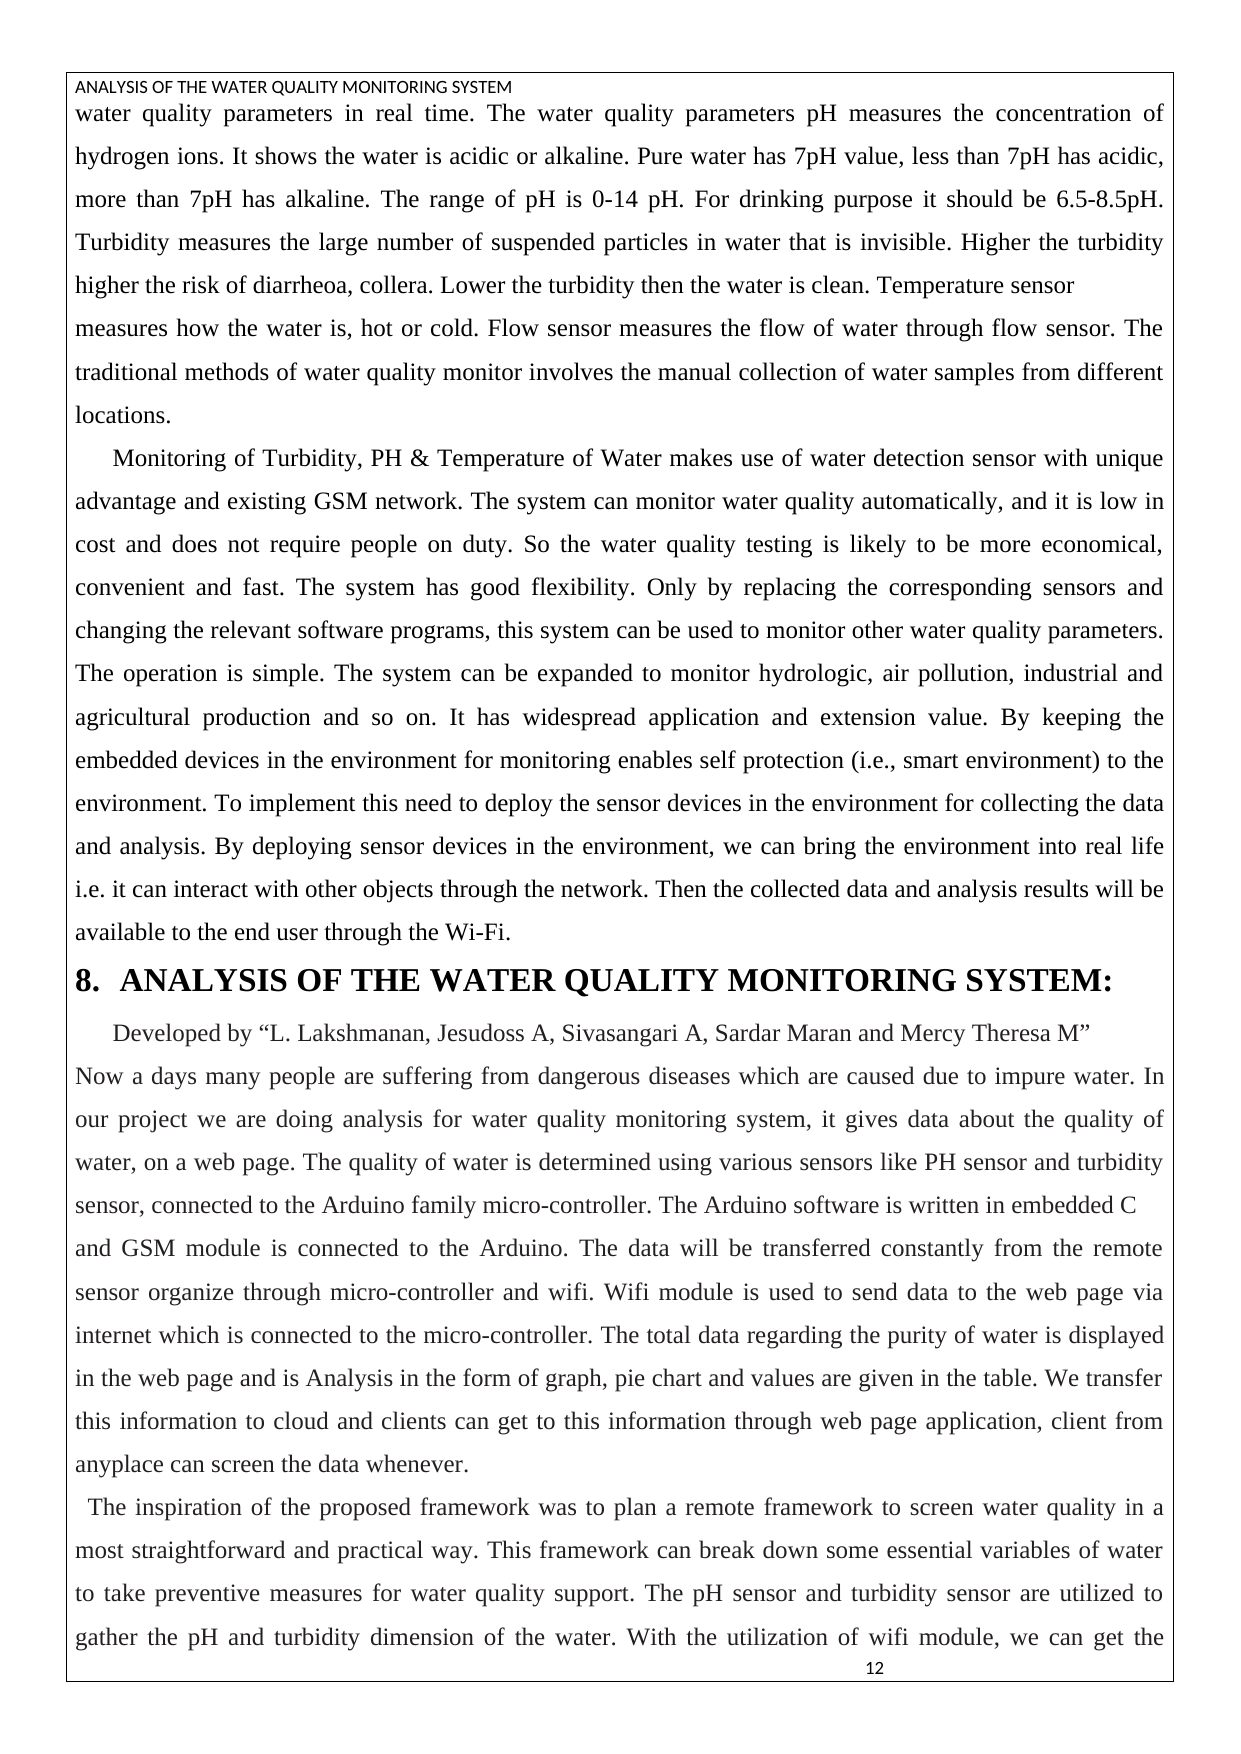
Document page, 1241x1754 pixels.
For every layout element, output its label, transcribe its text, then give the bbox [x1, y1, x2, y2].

text measures how the water is, hot or cold. Flow sensor measures the flow of water through flow sensor. The traditional methods of water quality monitor involves the manual collection of water samples from different locations. [75, 313, 1165, 428]
text Developed by “L. Lakshmanan, Jesudoss A, Sivasangari A, Sardar Maran and Mercy Theresa M” [75, 1018, 1165, 1047]
list ANALYSIS OF THE WATER QUALITY MONITORING SYSTEM: [75, 960, 1165, 999]
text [75, 98, 1165, 299]
text Now a days many people are suffering from dangerous diseases which are caused due to impure water. In our project we are doing analysis for water quality monitoring system, it gives data about the quality of water, on a web page. The quality of water is determined using various sensors like PH sensor and turbidity sensor, connected to the Arduino family micro-controller. The Arduino software is written in embedded C [75, 1061, 1165, 1219]
text Monitoring of Turbidity, PH & Temperature of Water makes use of water detection sensor with unique advantage and existing GSM network. The system can monitor water quality automatically, and it is low in cost and does not require people on duty. So the water quality testing is likely to be more economical, convenient and fast. The system has good flexibility. Only by replacing the corresponding sensors and changing the relevant software programs, this system can be used to monitor other water quality parameters. The operation is simple. The system can be expanded to monitor hydrologic, air pollution, industrial and agricultural production and so on. It has widespread application and extension value. By keeping the embedded devices in the environment for monitoring enables self protection (i.e., smart environment) to the environment. To implement this need to deploy the sensor devices in the environment for collecting the data and analysis. By deploying sensor devices in the environment, we can bring the environment into real life i.e. it can interact with other objects through the network. Then the collected data and analysis results will be available to the end user through the Wi-Fi. [75, 443, 1165, 946]
text and GSM module is connected to the Arduino. The data will be transferred constantly from the remote sensor organize through micro-controller and wifi. Wifi module is used to send data to the web page via internet which is connected to the micro-controller. The total data regarding the purity of water is displayed in the web page and is Analysis in the form of graph, pie chart and values are given in the table. We transfer this information to cloud and clients can get to this information through web page application, client from anyplace can screen the data whenever. [75, 1233, 1165, 1478]
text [75, 1492, 1165, 1650]
